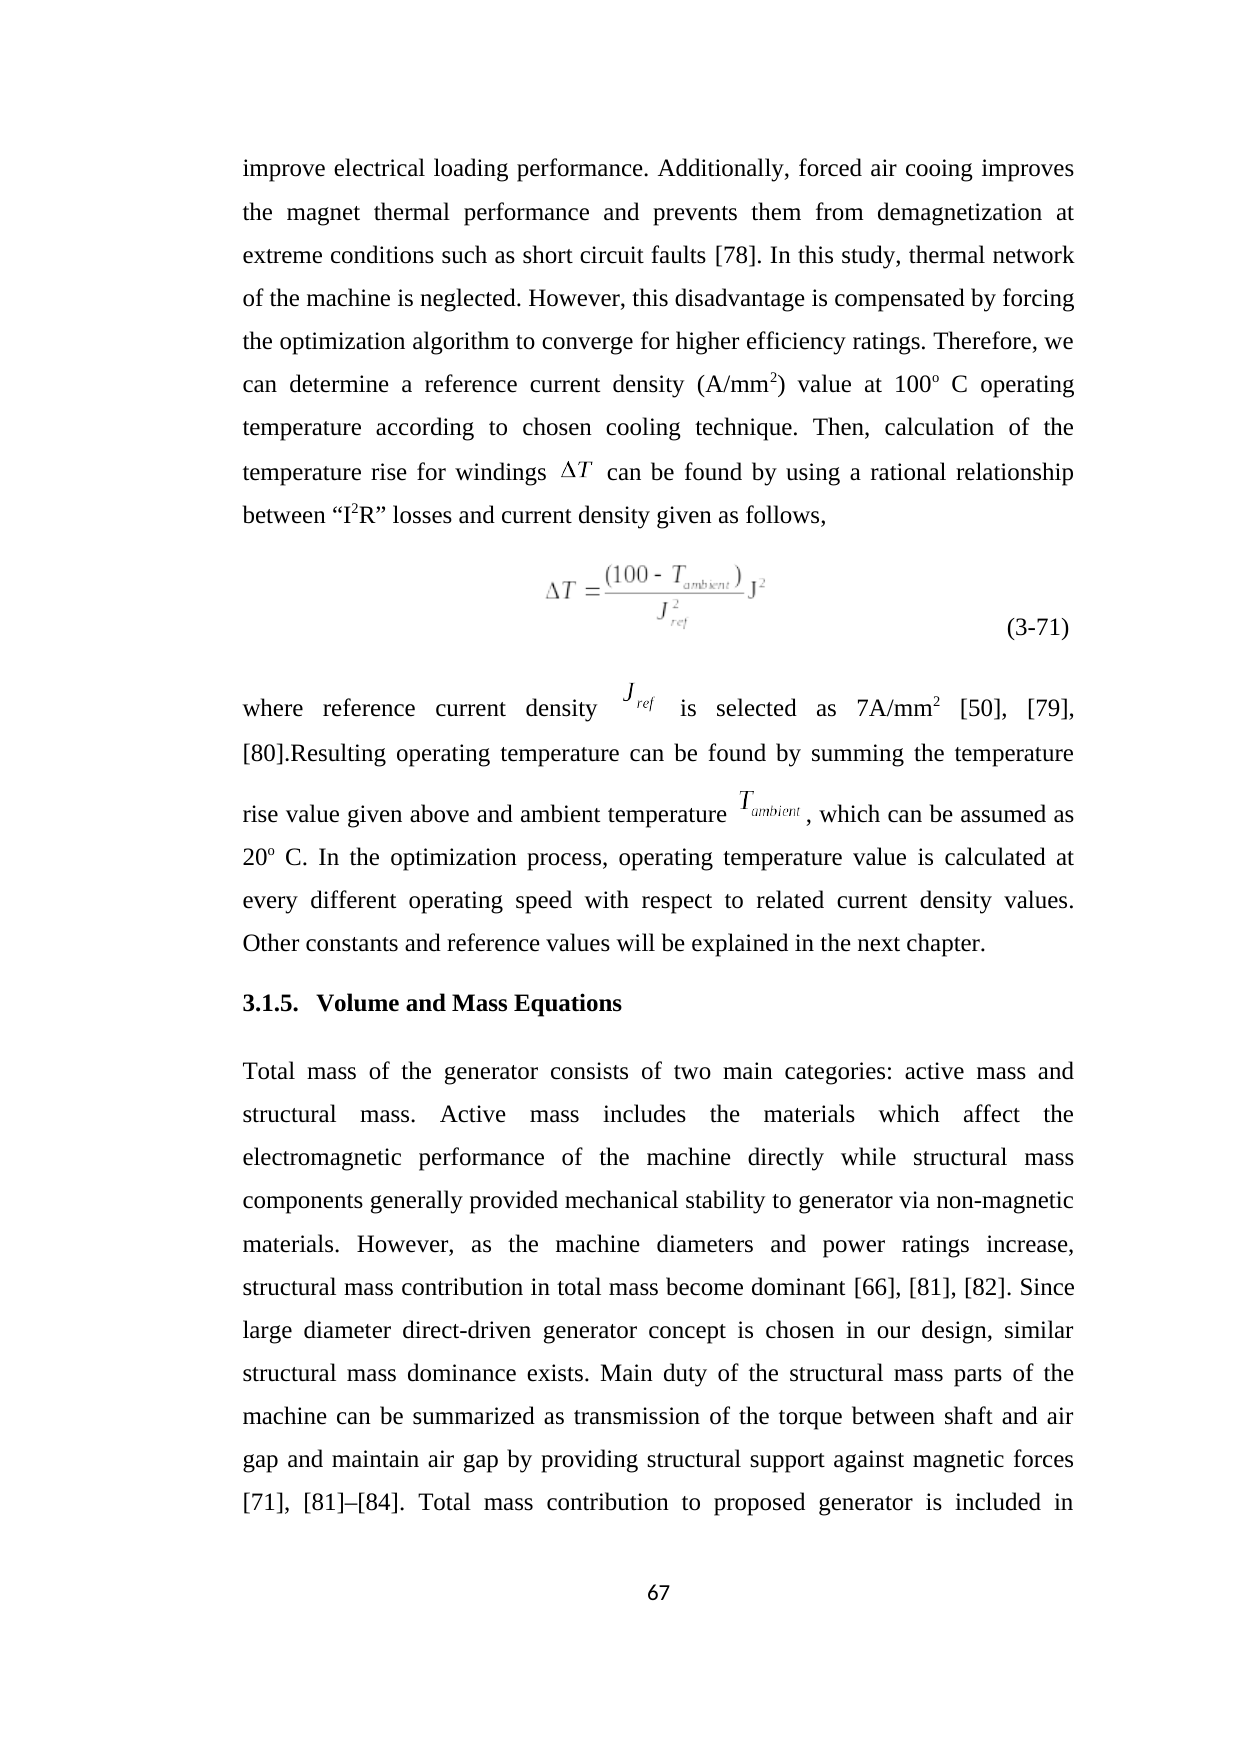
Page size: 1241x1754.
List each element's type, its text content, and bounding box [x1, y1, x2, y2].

text where reference current density is selected as 7A/mm2 [50], [79], [80].Resulting operating temperature can be found by summing the temperature rise value given above and ambient temperature , which can be assumed as 20o C. In the optimization process, operating temperature value is calculated at every different operating speed with respect to related current density values. Other constants and reference values will be explained in the next chapter. [242, 672, 1075, 957]
text (3-71) [242, 560, 1075, 641]
subtitle Volume and Mass Equations [242, 988, 1075, 1017]
